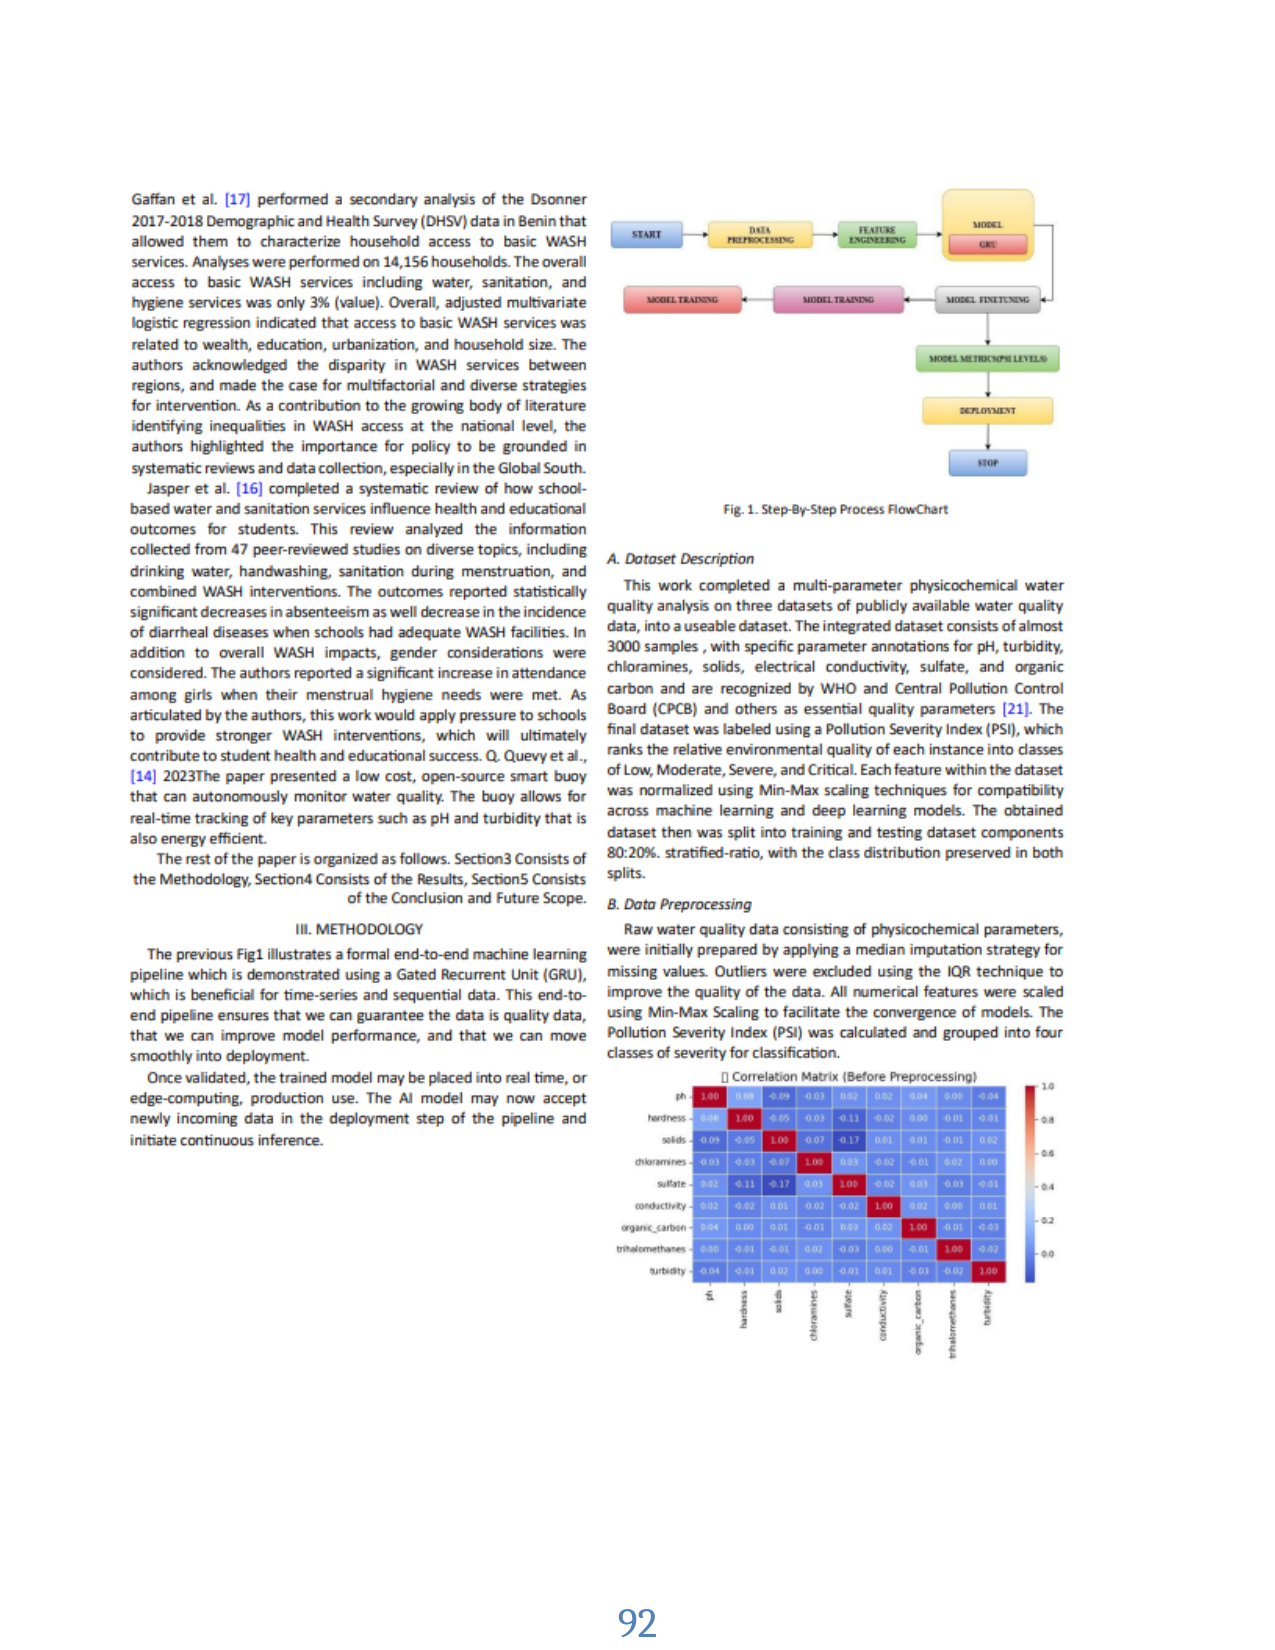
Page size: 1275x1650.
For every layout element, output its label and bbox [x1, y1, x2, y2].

picture [73, 139, 1107, 1377]
